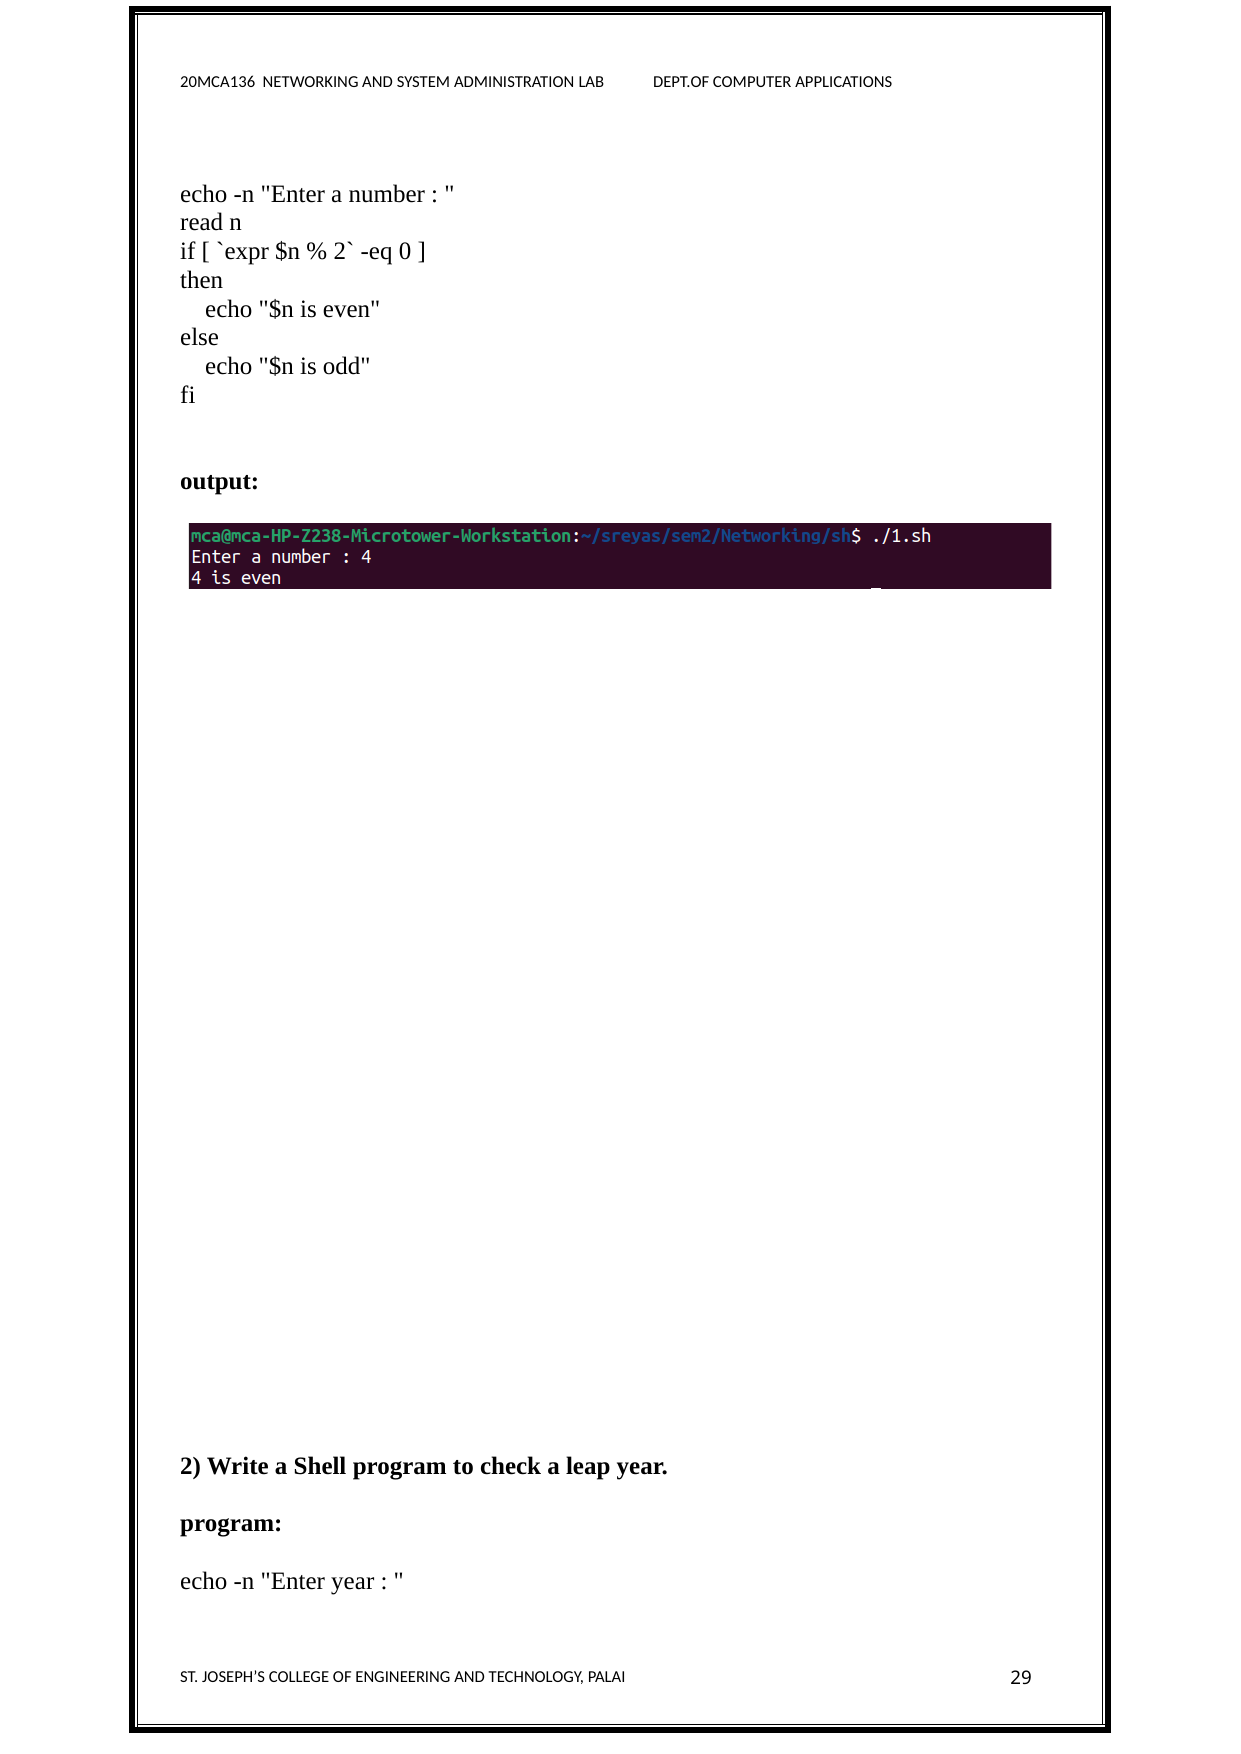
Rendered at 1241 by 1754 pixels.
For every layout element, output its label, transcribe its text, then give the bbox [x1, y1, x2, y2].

text echo -n "Enter a number : " [180, 179, 1060, 207]
text 2) Write a Shell program to check a leap year. [180, 1451, 1060, 1480]
text else [180, 322, 1060, 351]
picture [188, 523, 1052, 589]
text program: [180, 1508, 1060, 1537]
text read n [180, 207, 1060, 236]
text output: [180, 466, 1060, 495]
text if [ `expr $n % 2` -eq 0 ] [180, 236, 1060, 265]
text echo -n "Enter year : " [180, 1566, 1060, 1595]
text echo "$n is even" [180, 294, 1060, 322]
text echo "$n is odd" [180, 351, 1060, 380]
text fi [180, 380, 1060, 409]
text then [180, 265, 1060, 294]
